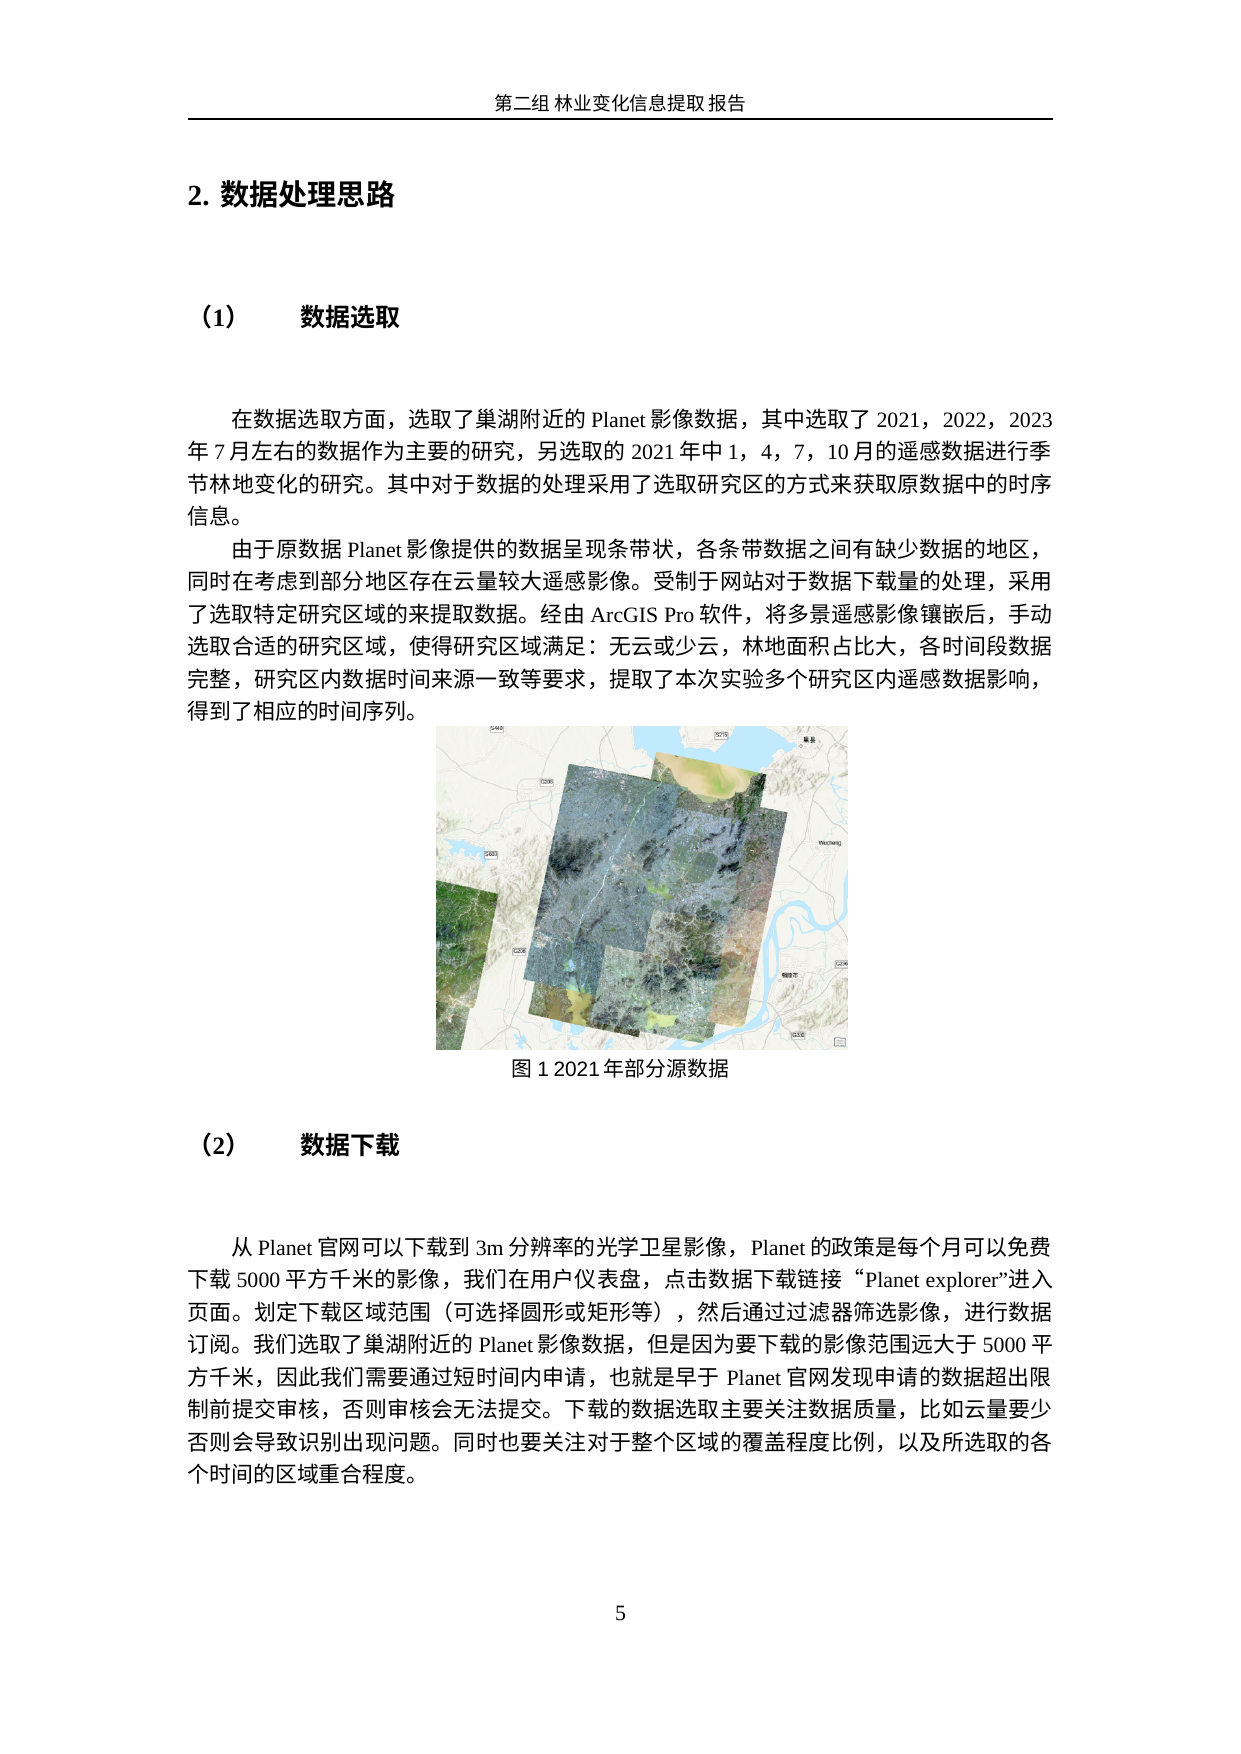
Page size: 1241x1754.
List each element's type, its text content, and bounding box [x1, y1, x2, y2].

text 图 1 2021年部分源数据 [187, 1051, 1053, 1084]
subtitle 数据处理思路 [187, 160, 1053, 225]
subtitle 数据选取 [187, 283, 1053, 348]
text 在数据选取方面，选取了巢湖附近的Planet影像数据，其中选取了2021，2022，2023年7月左右的数据作为主要的研究，另选取的2021年中1，4，7，10月的遥感数据进行季节林地变化的研究。其中对于数据的处理采用了选取研究区的方式来获取原数据中的时序信息。 [187, 401, 1053, 531]
picture [436, 726, 848, 1050]
subtitle 数据下载 [187, 1111, 1053, 1176]
text 由于原数据Planet影像提供的数据呈现条带状，各条带数据之间有缺少数据的地区，同时在考虑到部分地区存在云量较大遥感影像。受制于网站对于数据下载量的处理，采用了选取特定研究区域的来提取数据。经由ArcGIS Pro软件，将多景遥感影像镶嵌后，手动选取合适的研究区域，使得研究区域满足：无云或少云，林地面积占比大，各时间段数据完整，研究区内数据时间来源一致等要求，提取了本次实验多个研究区内遥感数据影响，得到了相应的时间序列。 [187, 531, 1053, 726]
text 从Planet官网可以下载到3m分辨率的光学卫星影像，Planet的政策是每个月可以免费下载5000平方千米的影像，我们在用户仪表盘，点击数据下载链接“Planet explorer”进入页面。划定下载区域范围（可选择圆形或矩形等），然后通过过滤器筛选影像，进行数据订阅。我们选取了巢湖附近的Planet影像数据，但是因为要下载的影像范围远大于5000平方千米，因此我们需要通过短时间内申请，也就是早于Planet官网发现申请的数据超出限制前提交审核，否则审核会无法提交。下载的数据选取主要关注数据质量，比如云量要少，否则会导致识别出现问题。同时也要关注对于整个区域的覆盖程度比例，以及所选取的各个时间的区域重合程度。 [187, 1229, 1053, 1489]
